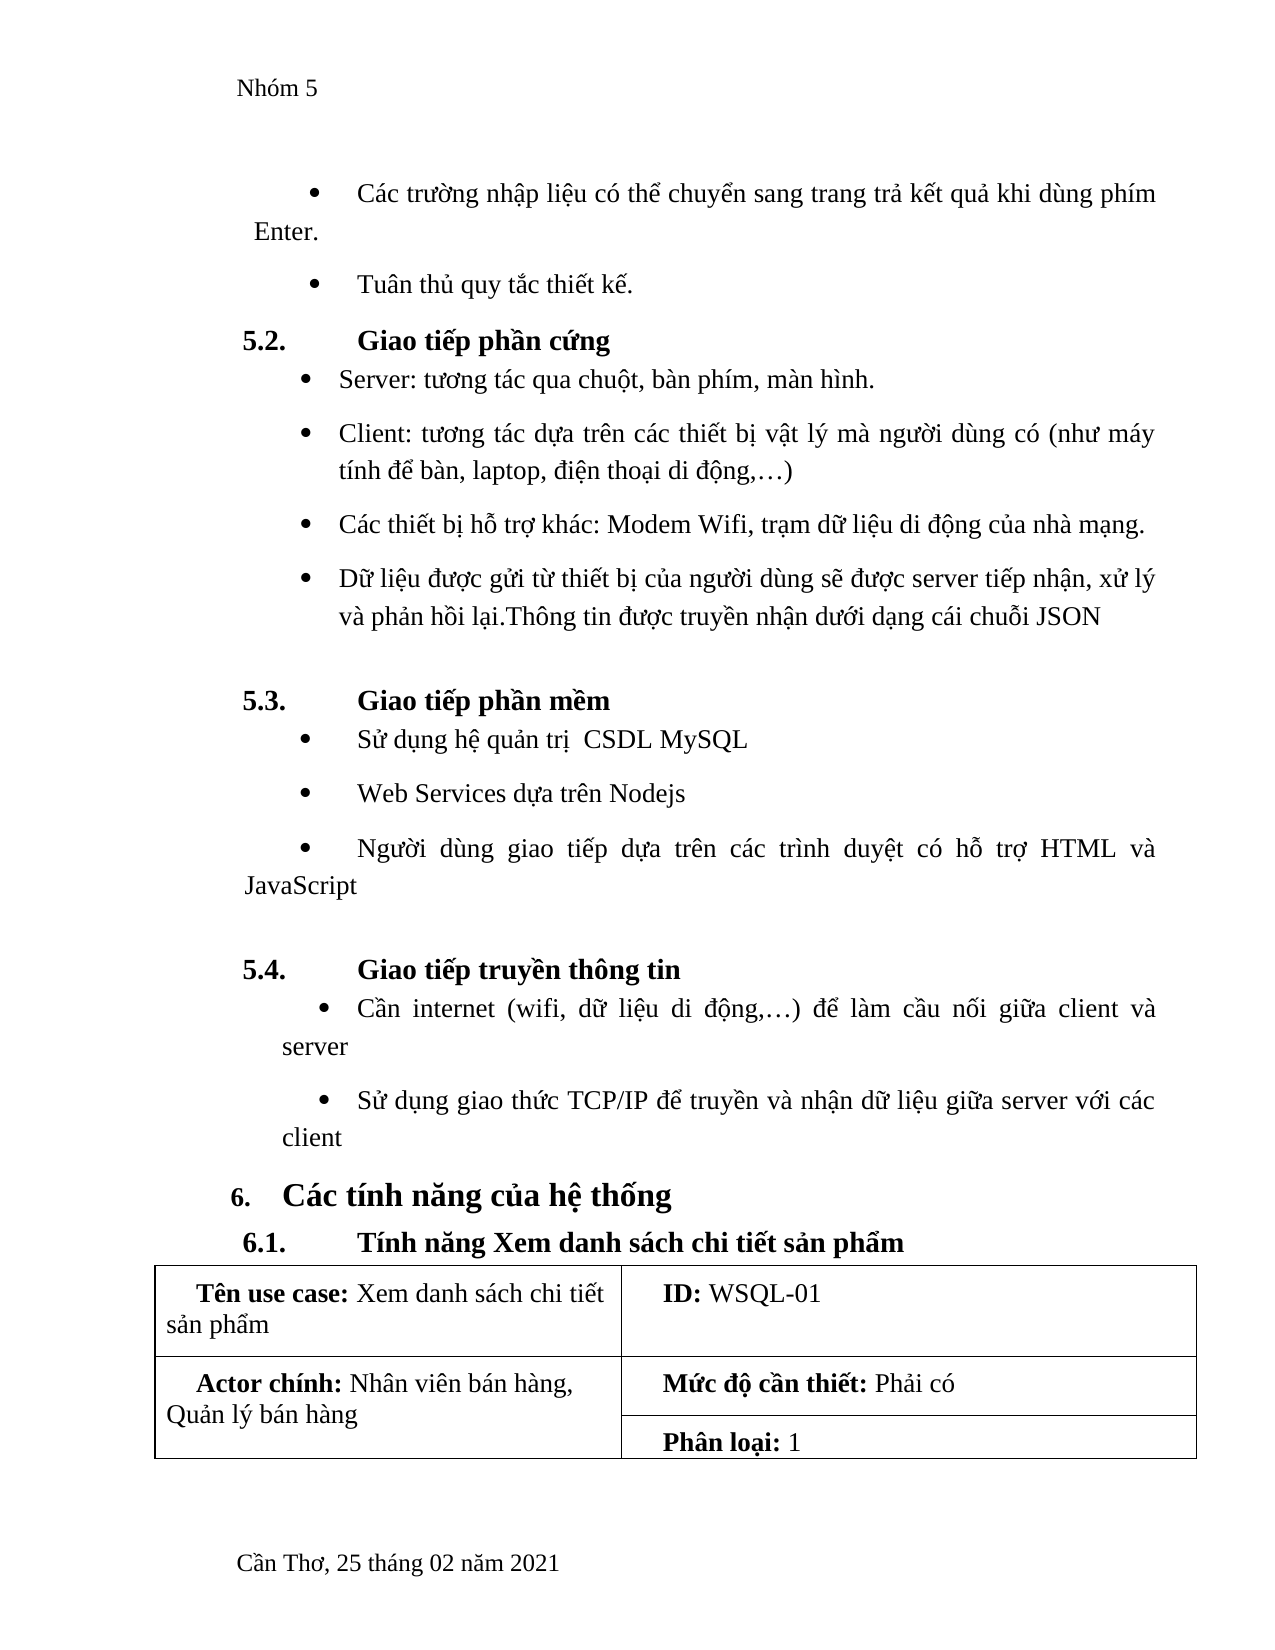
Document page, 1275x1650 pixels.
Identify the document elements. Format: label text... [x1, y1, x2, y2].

list Cần internet (wifi, dữ liệu di động,…) để làm cầu nối giữa client và server [282, 992, 1157, 1061]
table_header Tên use case: Xem danh sách chi tiết sản phẩm [156, 1266, 621, 1356]
table_cell Phân loại: 1 [622, 1416, 1196, 1458]
subtitle Giao tiếp phần cứng [236, 323, 1157, 356]
subtitle Giao tiếp truyền thông tin [236, 952, 1157, 986]
list Sử dụng hệ quản trị CSDL MySQL [244, 723, 1157, 754]
list Sử dụng giao thức TCP/IP để truyền và nhận dữ liệu giữa server với các client [282, 1084, 1157, 1152]
subtitle Các tính năng của hệ thống [230, 1175, 1157, 1213]
table_cell Actor chính: Nhân viên bán hàng, Quản lý bán hàng [156, 1357, 621, 1458]
list Người dùng giao tiếp dựa trên các trình duyệt có hỗ trợ HTML và JavaScript [244, 832, 1157, 900]
list Client: tương tác dựa trên các thiết bị vật lý mà người dùng có (như máy tính để bàn, laptop, điện thoại di động,…) [301, 417, 1157, 486]
table_cell Mức độ cần thiết: Phải có [622, 1357, 1196, 1415]
list Dữ liệu được gửi từ thiết bị của người dùng sẽ được server tiếp nhận, xử lý và phản hồi lại.Thông tin được truyền nhận dưới dạng cái chuỗi JSON [301, 563, 1157, 631]
list Web Services dựa trên Nodejs [244, 777, 1157, 809]
list Các trường nhập liệu có thể chuyển sang trang trả kết quả khi dùng phím Enter. [254, 177, 1157, 246]
list Server: tương tác qua chuột, bàn phím, màn hình. [301, 363, 1157, 394]
subtitle Giao tiếp phần mềm [236, 683, 1157, 717]
list Các thiết bị hỗ trợ khác: Modem Wifi, trạm dữ liệu di động của nhà mạng. [301, 508, 1157, 540]
subtitle Tính năng Xem danh sách chi tiết sản phẩm [236, 1225, 1157, 1259]
list Tuân thủ quy tắc thiết kế. [254, 268, 1157, 300]
table_header ID: WSQL-01 [622, 1266, 1196, 1356]
